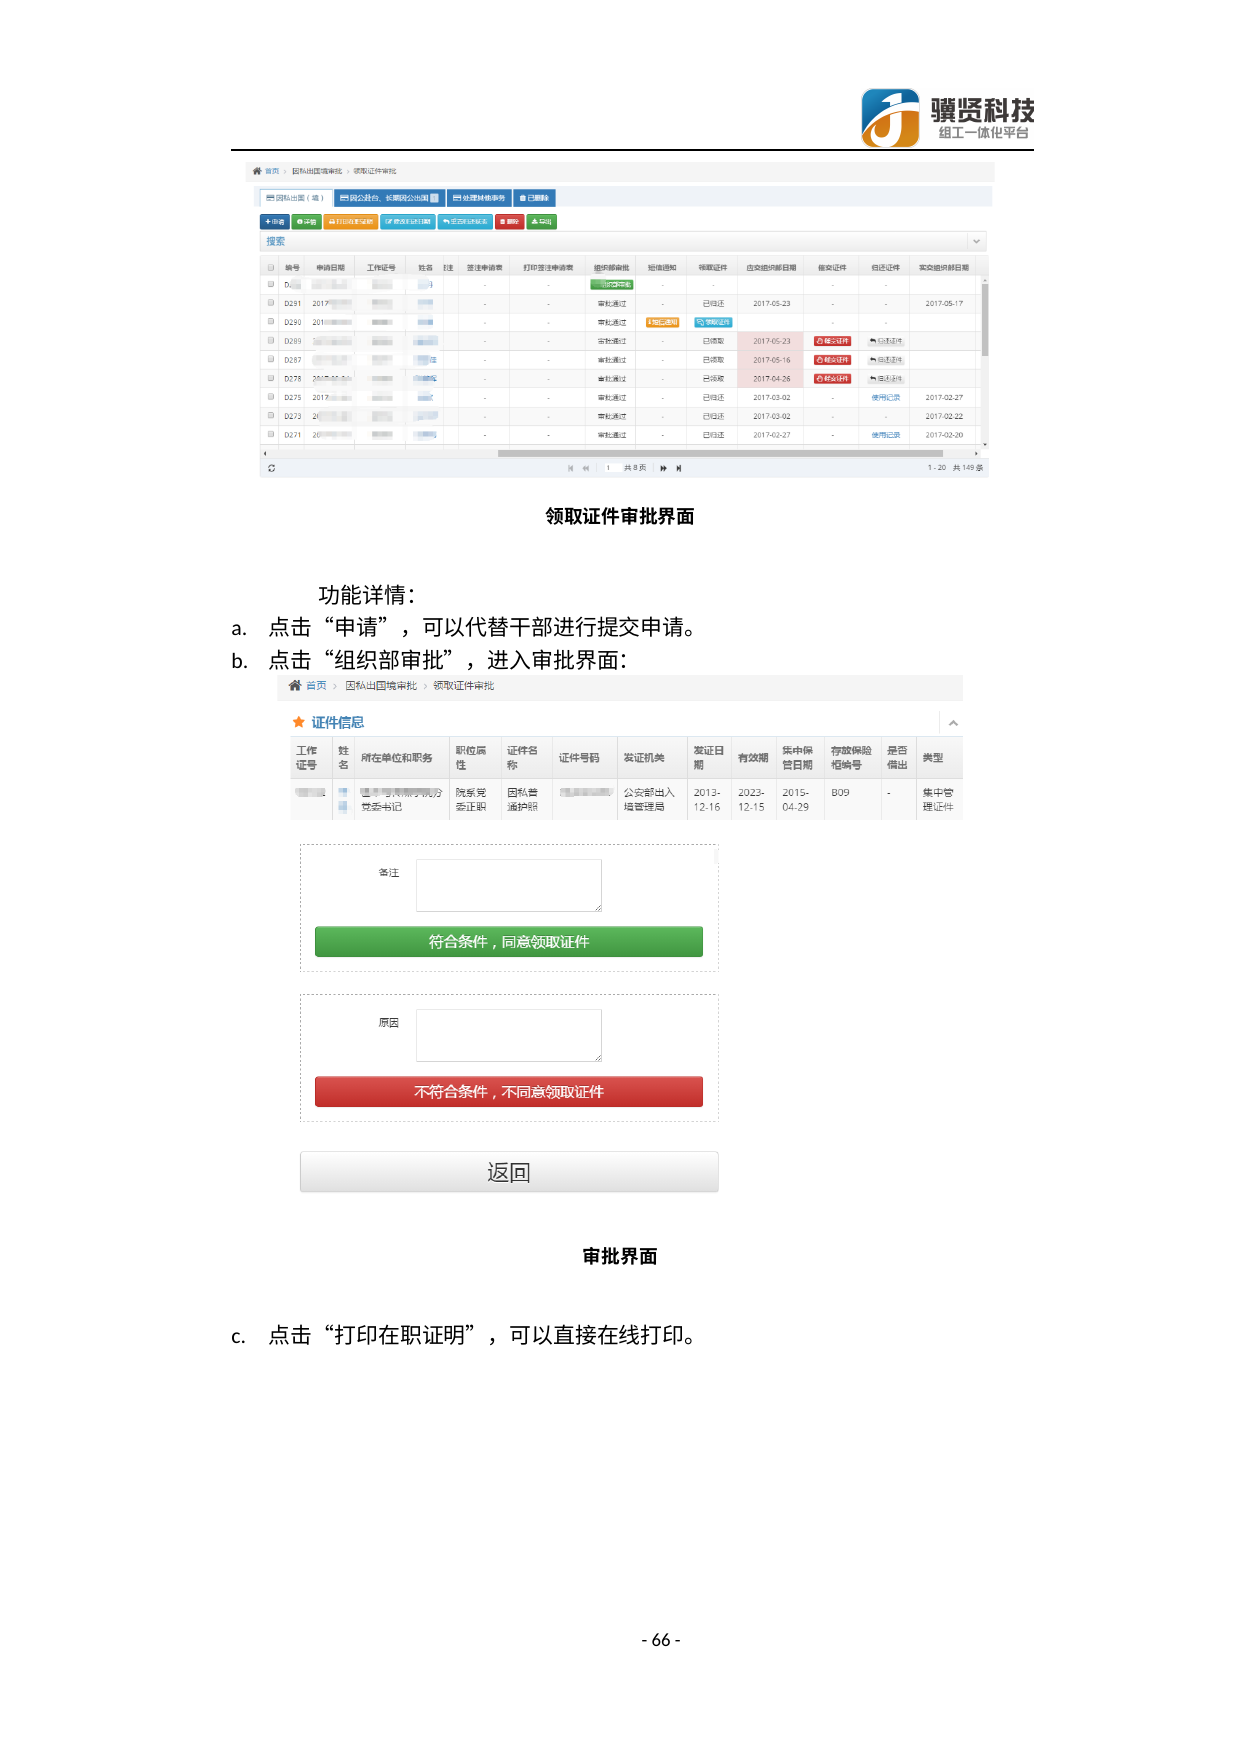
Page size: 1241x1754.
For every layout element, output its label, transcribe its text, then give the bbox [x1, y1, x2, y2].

text 审批界面 [187, 1239, 1053, 1271]
text 功能详情： [231, 577, 1053, 610]
list 点击“打印在职证明”，可以直接在线打印。 [231, 1317, 1053, 1350]
picture [245, 162, 995, 486]
picture [861, 88, 1034, 148]
text 领取证件审批界面 [187, 499, 1053, 531]
picture [277, 675, 963, 1197]
list 点击“申请”，可以代替干部进行提交申请。 [231, 610, 1053, 642]
list 点击“组织部审批”，进入审批界面： [231, 642, 1053, 675]
